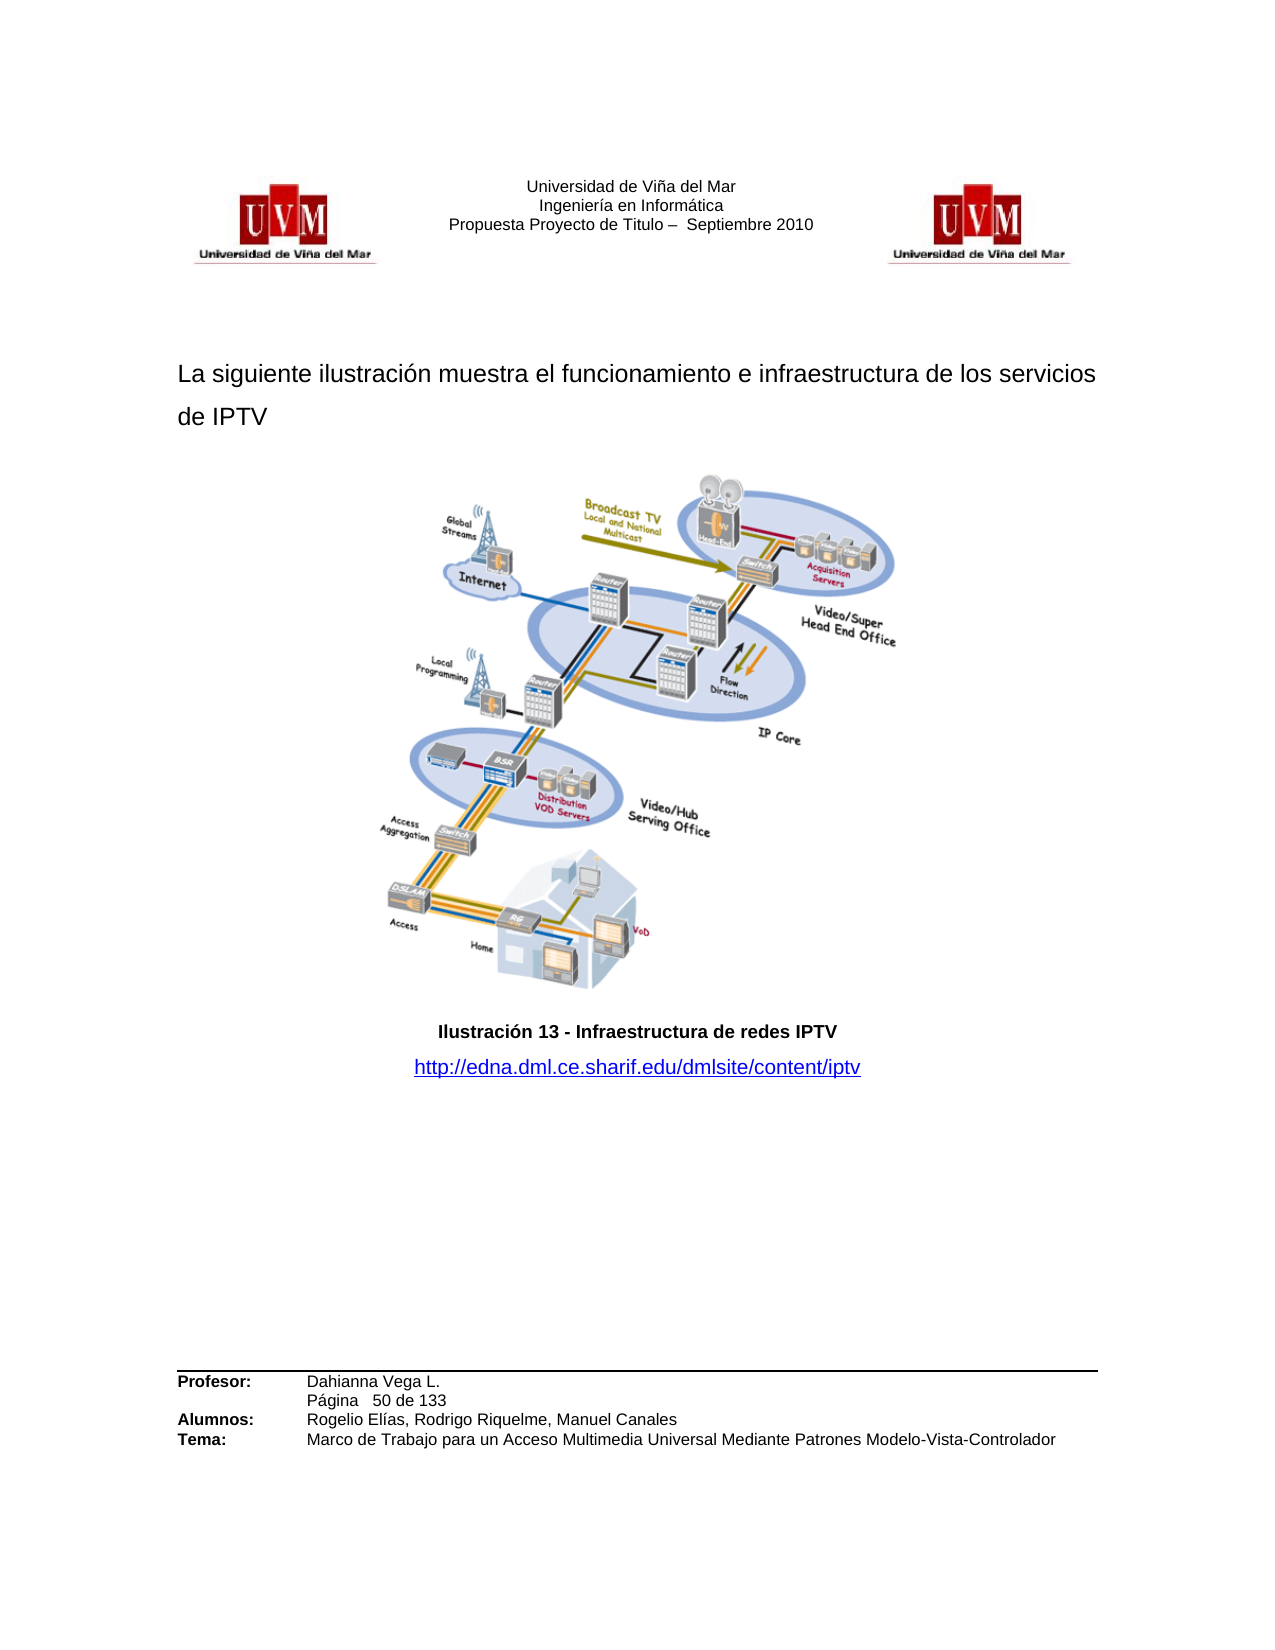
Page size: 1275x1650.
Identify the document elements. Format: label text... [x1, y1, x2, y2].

picture [177, 176, 390, 267]
picture [373, 466, 902, 993]
text La siguiente ilustración muestra el funcionamiento e infraestructura de los servicios de IPTV [177, 359, 1098, 431]
picture [871, 176, 1084, 267]
text Ilustración 13 - Infraestructura de redes IPTV [177, 1021, 1098, 1042]
subtitle http://edna.dml.ce.sharif.edu/dmlsite/content/iptv [177, 1054, 1098, 1078]
